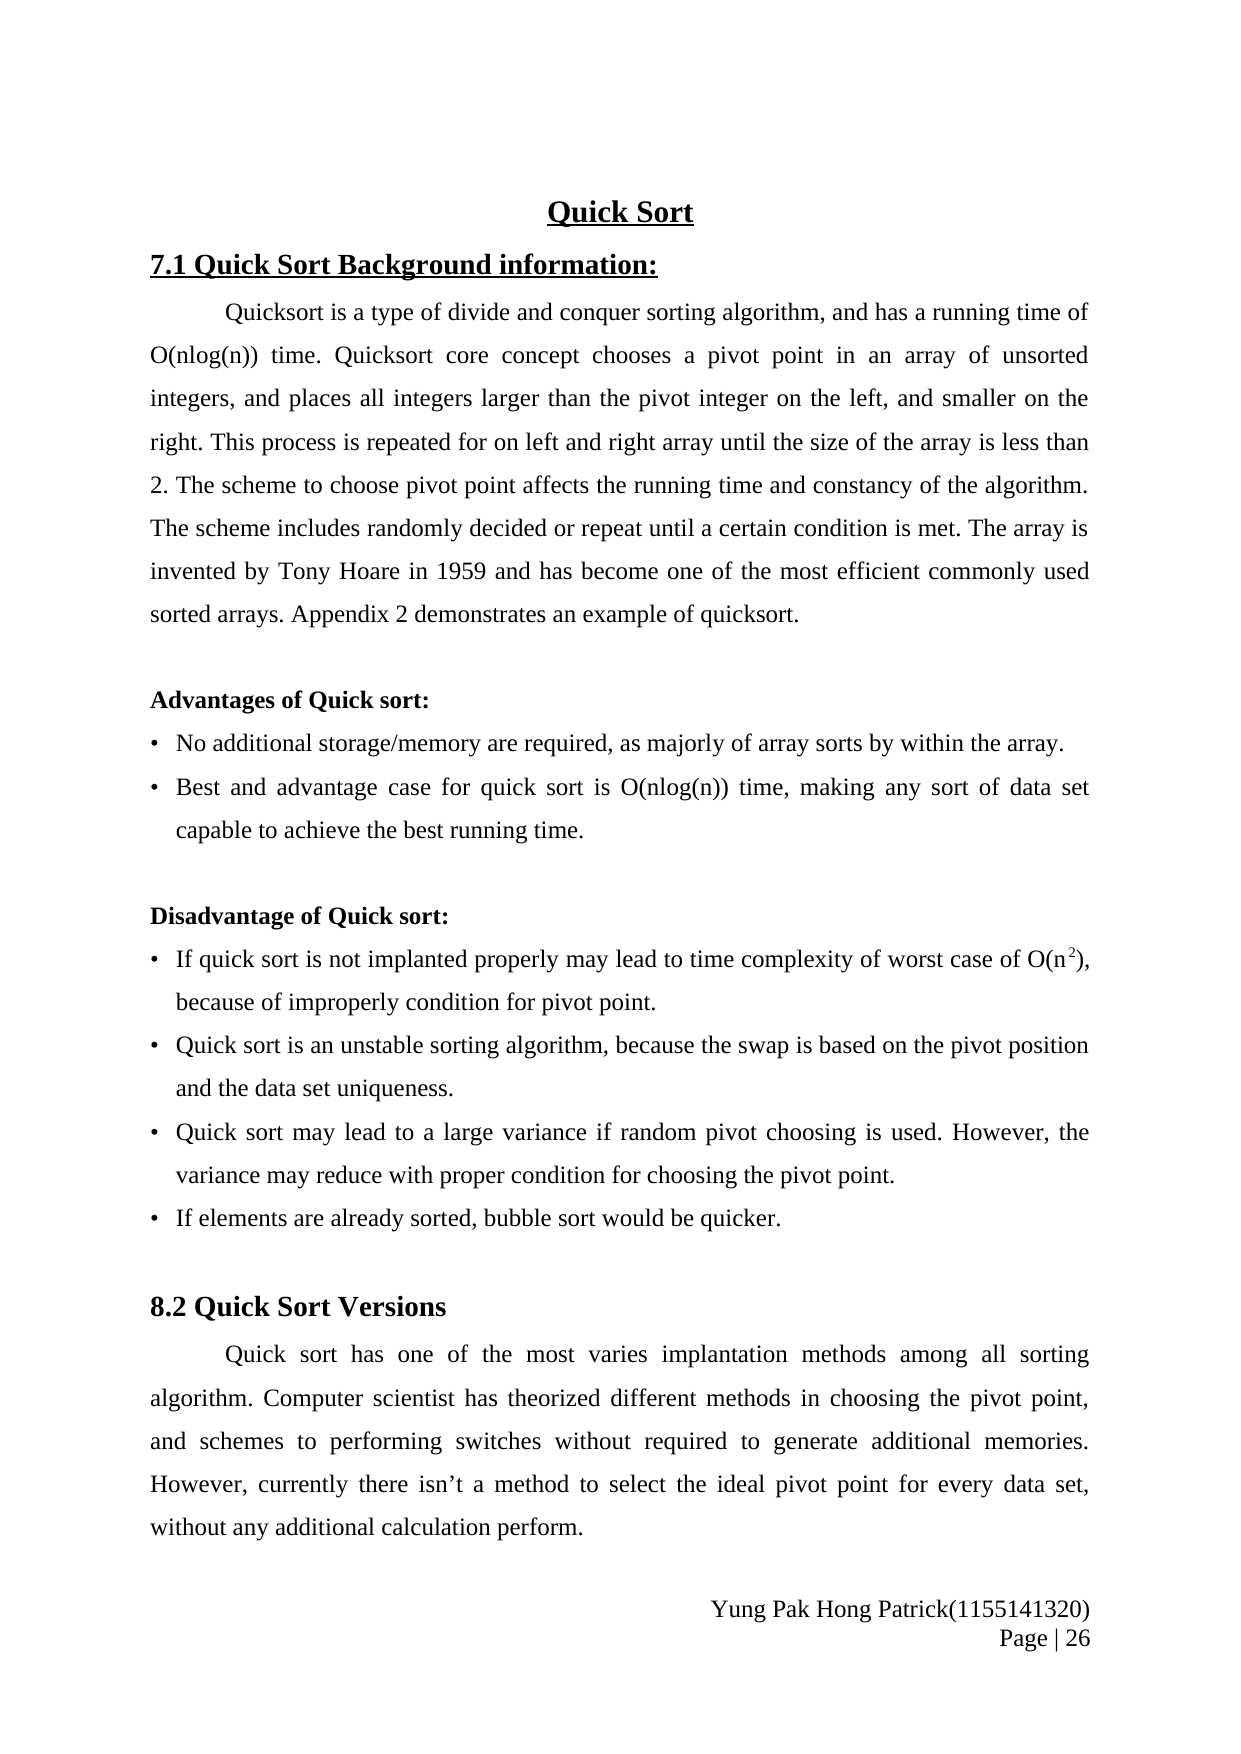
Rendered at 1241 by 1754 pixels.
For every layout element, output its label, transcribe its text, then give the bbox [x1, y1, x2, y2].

text Quicksort is a type of divide and conquer sorting algorithm, and has a running time of O(nlog(n)) time. Quicksort core concept chooses a pivot point in an array of unsorted integers, and places all integers larger than the pivot integer on the left, and smaller on the right. This process is repeated for on left and right array until the size of the array is less than 2. The scheme to choose pivot point affects the running time and constancy of the algorithm. The scheme includes randomly decided or repeat until a certain condition is met. The array is invented by Tony Hoare in 1959 and has become one of the most efficient commonly used sorted arrays. Appendix 2 demonstrates an example of quicksort. [150, 297, 1090, 628]
text Quick Sort [150, 193, 1090, 229]
list No additional storage/memory are required, as majorly of array sorts by within the array. [150, 728, 1090, 757]
list Quick sort may lead to a large variance if random pivot choosing is used. However, the variance may reduce with proper condition for choosing the pivot point. [150, 1117, 1090, 1188]
list If quick sort is not implanted properly may lead to time complexity of worst case of O(n2), because of improperly condition for pivot point. [150, 944, 1090, 1016]
text Advantages of Quick sort: [150, 685, 1090, 714]
list If elements are already sorted, bubble sort would be quicker. [150, 1203, 1090, 1232]
list Best and advantage case for quick sort is O(nlog(n)) time, making any sort of data set capable to achieve the best running time. [150, 772, 1090, 843]
text 8.2 Quick Sort Versions [150, 1289, 1090, 1323]
text Disadvantage of Quick sort: [150, 901, 1090, 930]
text Quick sort has one of the most varies implantation methods among all sorting algorithm. Computer scientist has theorized different methods in choosing the pivot point, and schemes to performing switches without required to generate additional memories. However, currently there isn’t a method to select the ideal pivot point for every data set, without any additional calculation perform. [150, 1339, 1090, 1541]
list Quick sort is an unstable sorting algorithm, because the swap is based on the pivot position and the data set uniqueness. [150, 1030, 1090, 1102]
text 7.1 Quick Sort Background information: [150, 247, 1090, 281]
